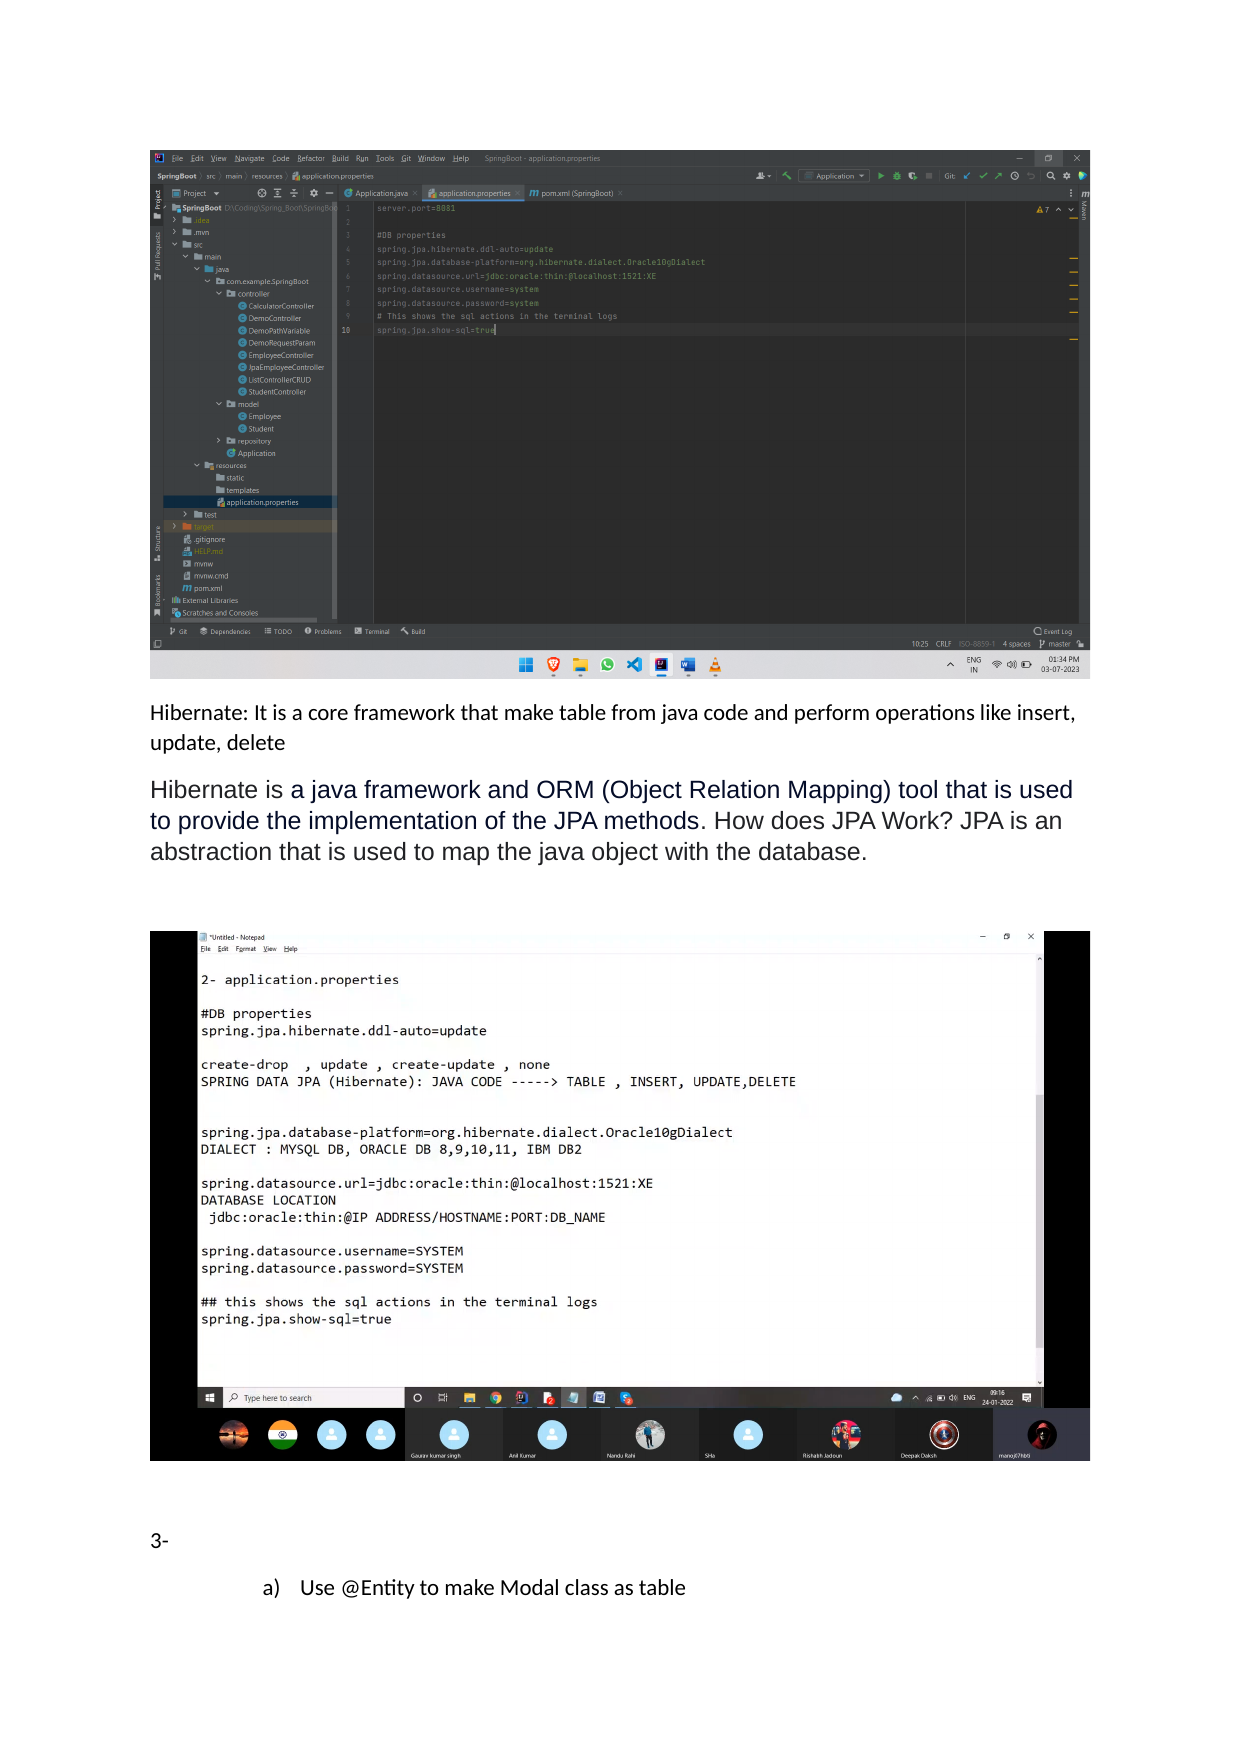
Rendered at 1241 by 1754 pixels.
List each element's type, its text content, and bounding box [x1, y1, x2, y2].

list Use @Entity to make Modal class as table [262, 1573, 1090, 1601]
text Hibernate: It is a core framework that make table from java code and perform operations like insert, update, delete [150, 698, 1090, 756]
text Hibernate is a java framework and ORM (Object Relation Mapping) tool that is used to provide the implementation of the JPA methods. How does JPA Work? JPA is an abstraction that is used to map the java object with the database. [150, 775, 1090, 866]
text 3- [150, 1526, 1090, 1554]
picture [150, 150, 1091, 679]
picture [150, 931, 1091, 1461]
